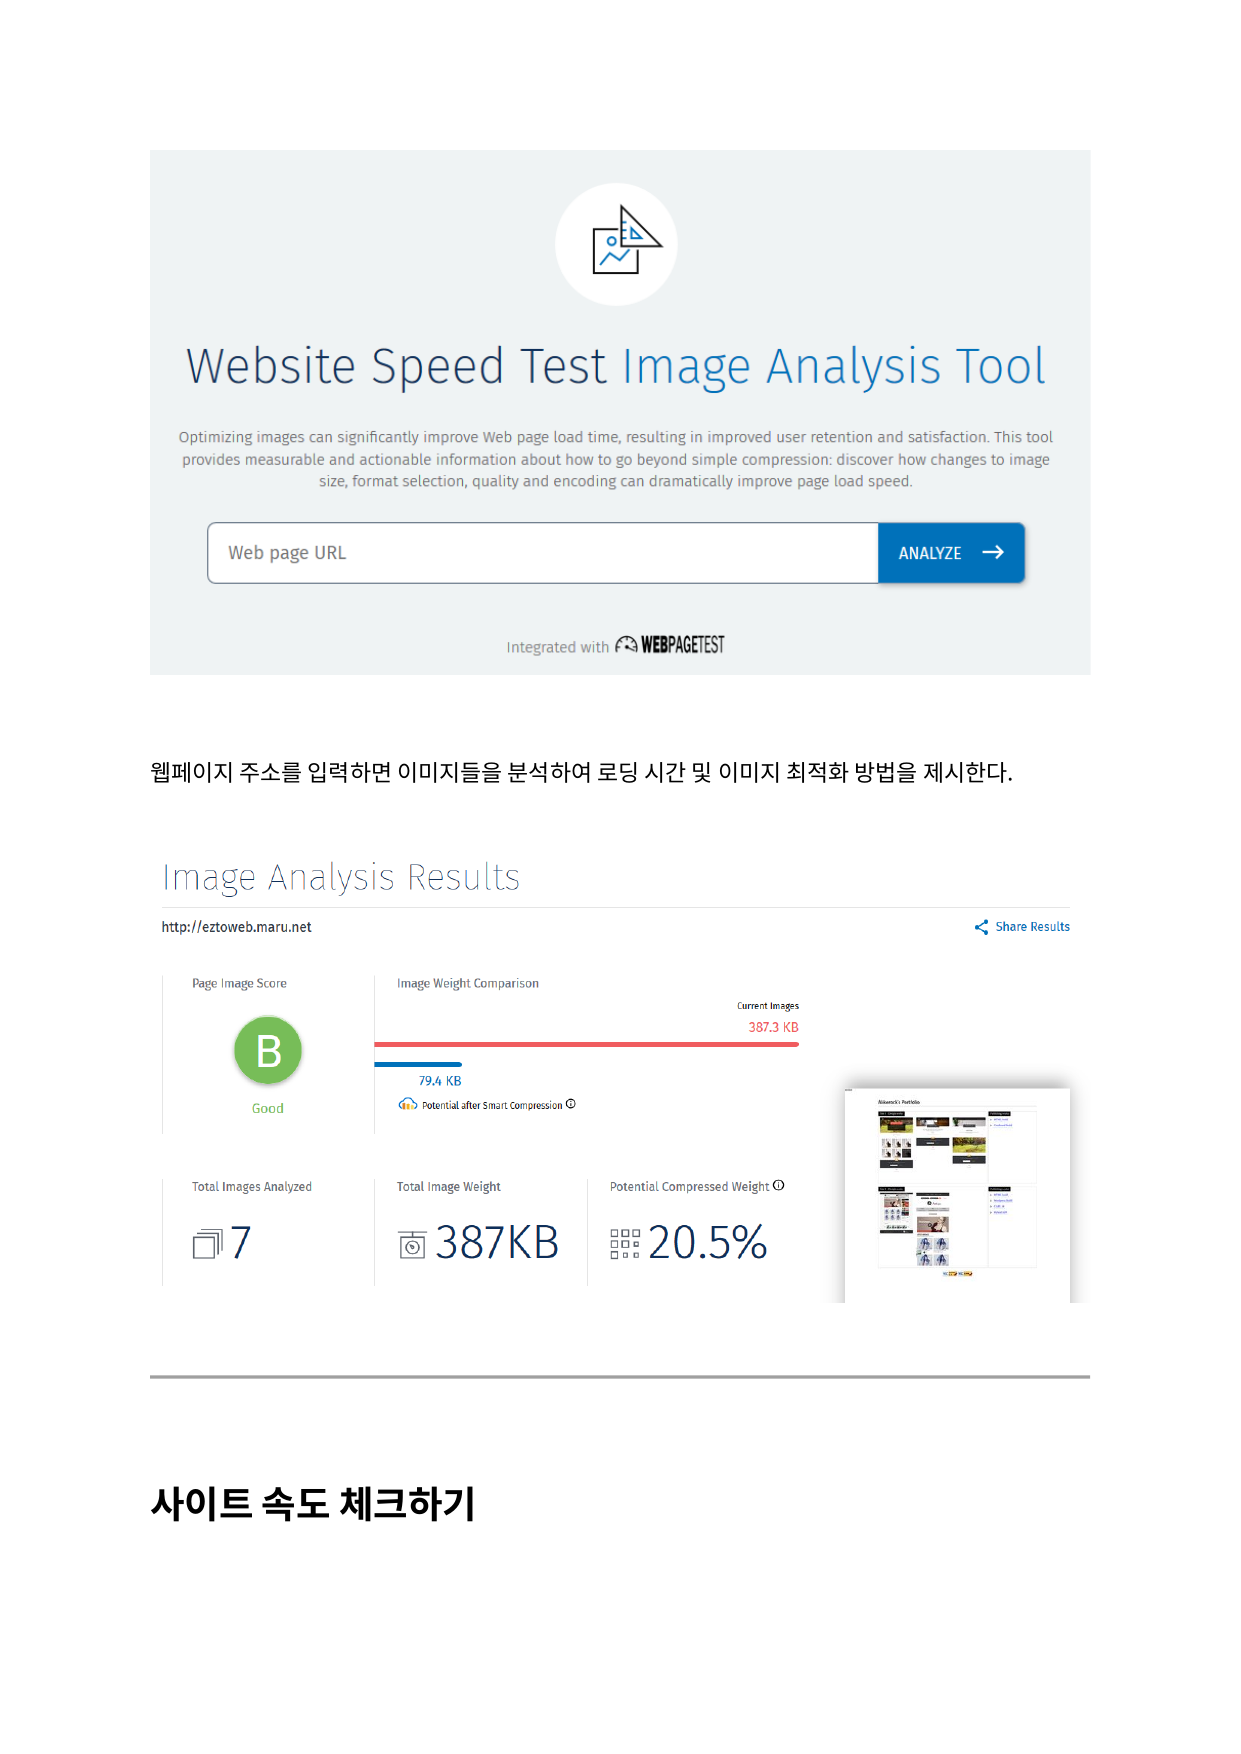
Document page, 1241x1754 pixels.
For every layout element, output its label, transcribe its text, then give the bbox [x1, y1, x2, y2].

text 사이트 속도 체크하기 [150, 1475, 1090, 1529]
picture [150, 150, 1091, 675]
text 웹페이지 주소를 입력하면 이미지들을 분석하여 로딩 시간 및 이미지 최적화 방법을 제시한다. [150, 755, 1090, 788]
picture [150, 831, 1091, 1303]
